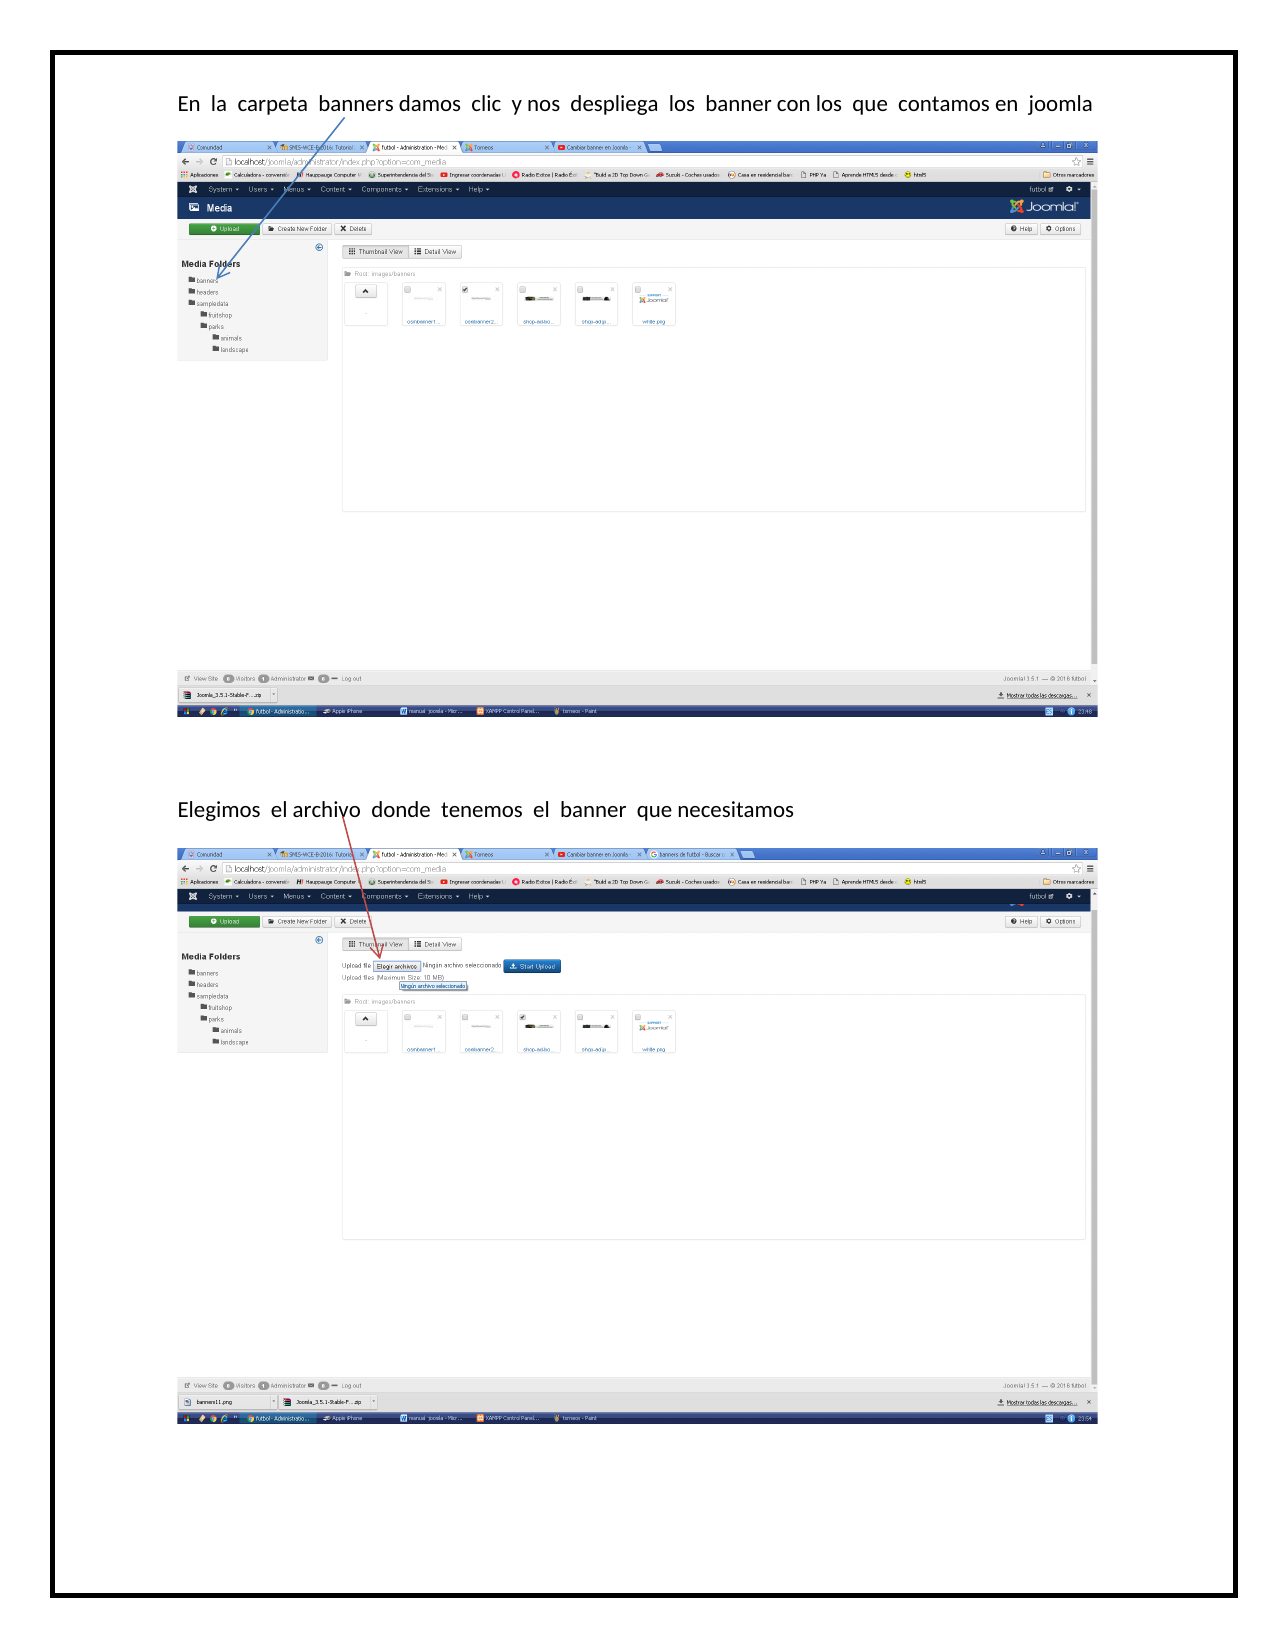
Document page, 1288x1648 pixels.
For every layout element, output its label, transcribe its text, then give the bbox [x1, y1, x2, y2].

picture [177, 848, 1098, 1424]
picture [177, 141, 1098, 717]
text En la carpeta banners damos clic y nos despliega los banner con los que contamos en joomla [177, 89, 1110, 117]
text Elegimos el archivo donde tenemos el banner que necesitamos [177, 795, 1110, 823]
